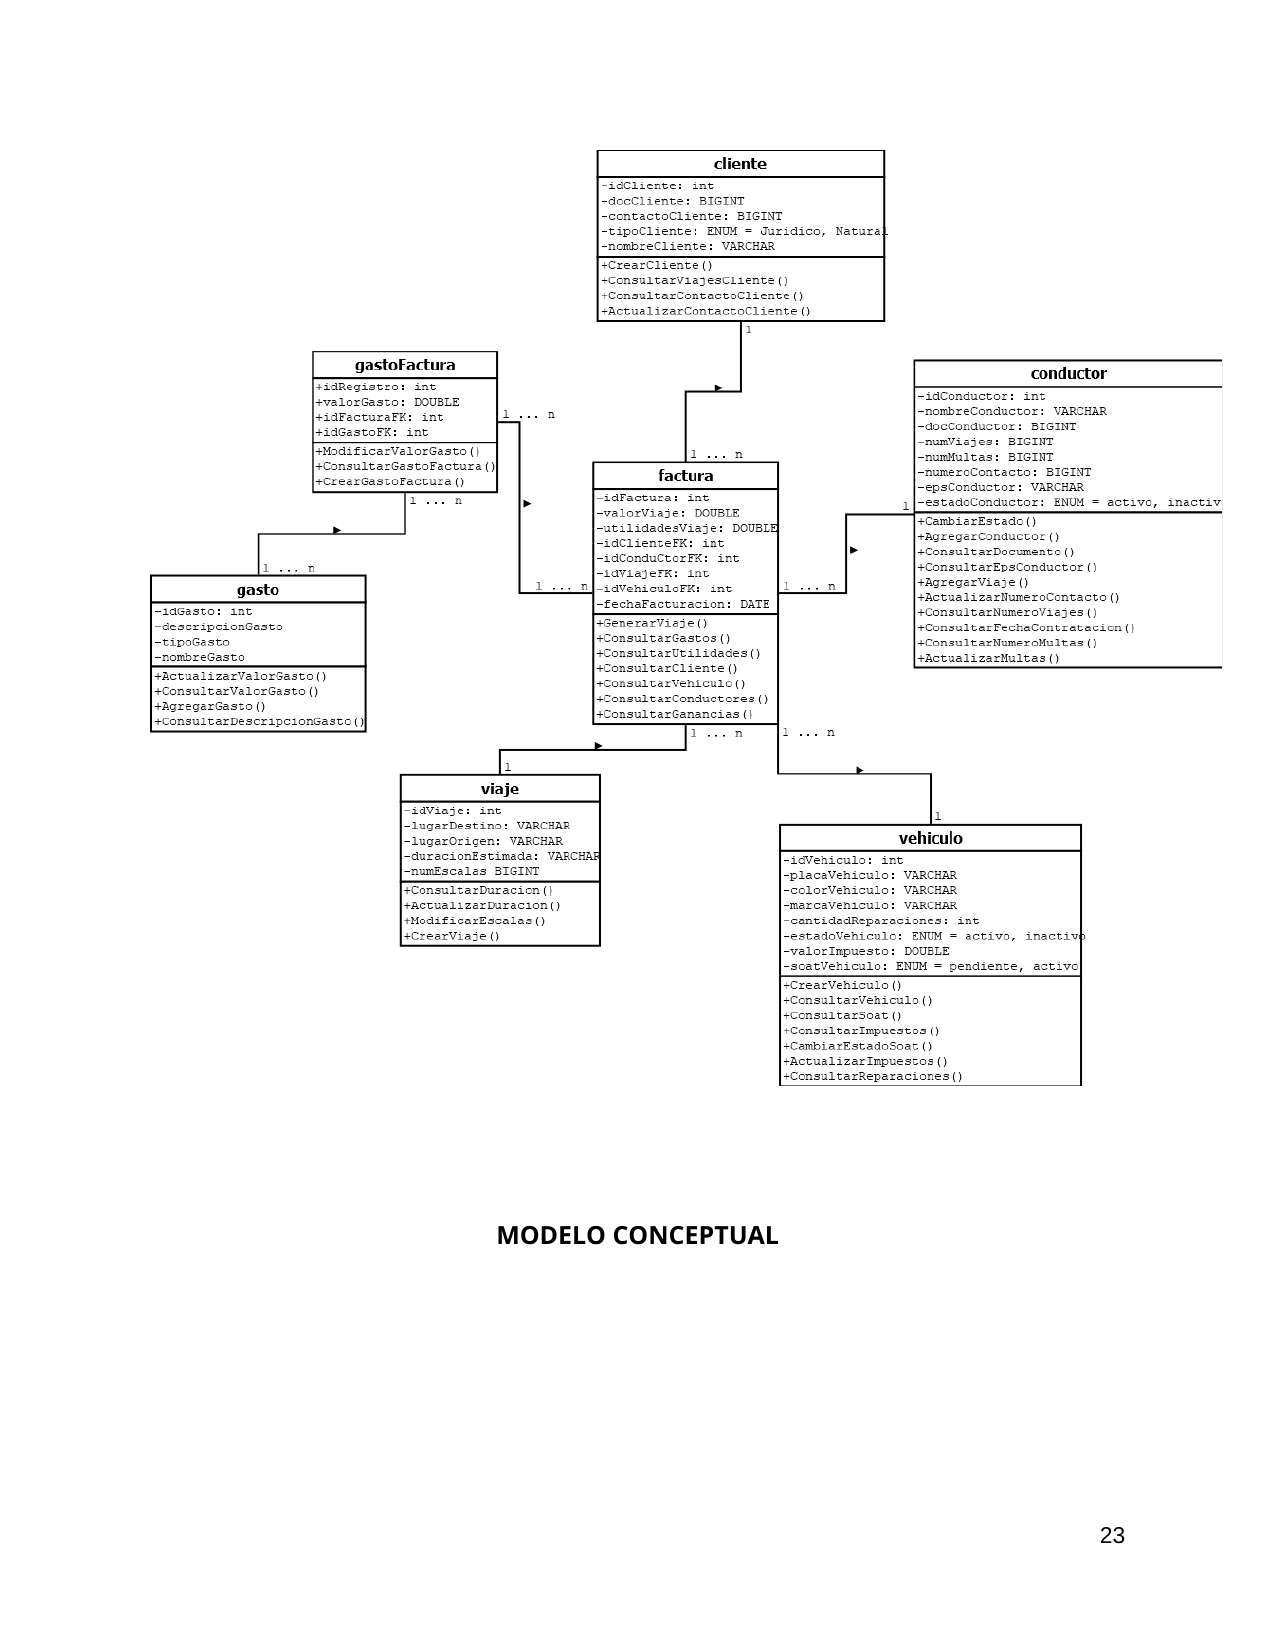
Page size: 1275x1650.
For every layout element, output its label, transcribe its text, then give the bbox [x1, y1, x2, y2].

text MODELO CONCEPTUAL [150, 1218, 1125, 1252]
picture [150, 150, 1223, 1086]
